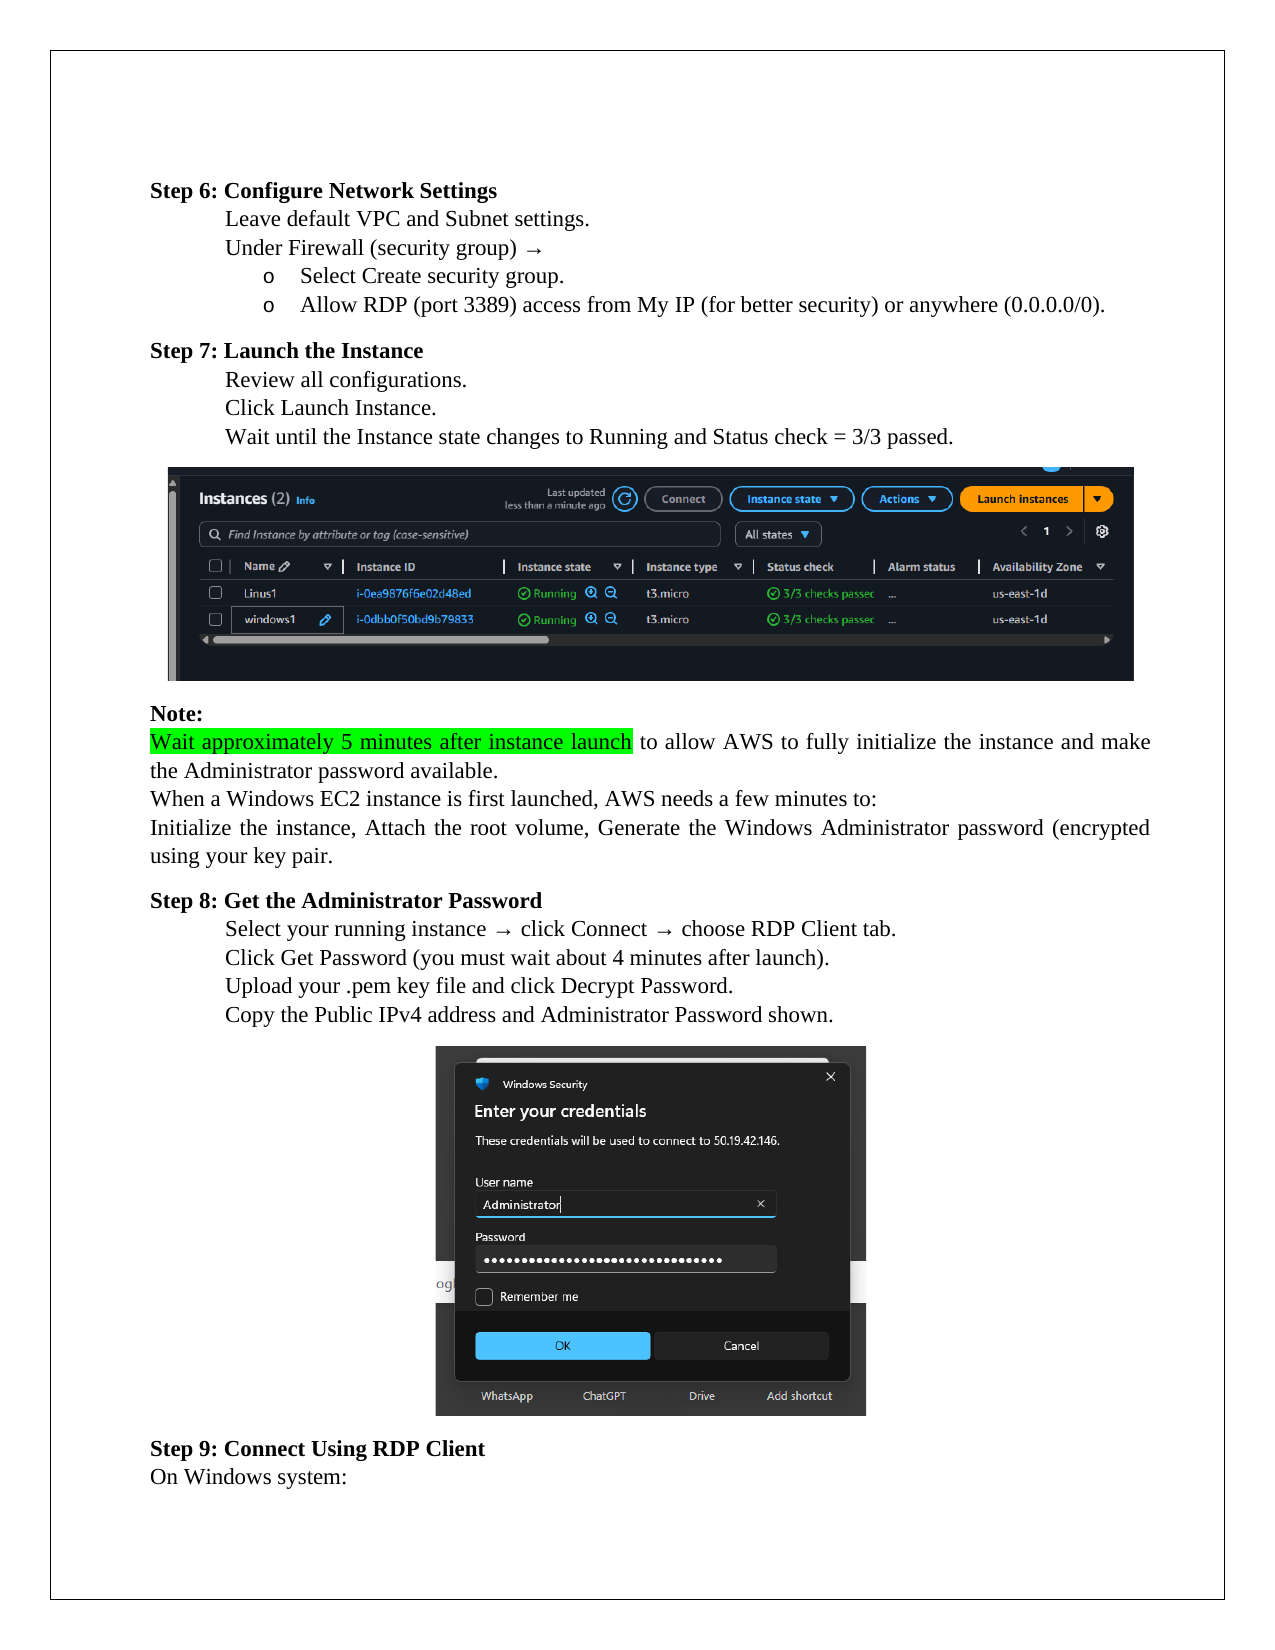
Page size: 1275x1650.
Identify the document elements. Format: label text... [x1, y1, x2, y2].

text Step 7: Launch the Instance [150, 337, 1152, 364]
text Click Launch Instance. [225, 394, 1152, 421]
text Note: [150, 700, 1152, 726]
text Under Firewall (security group) → [225, 234, 1152, 260]
text Select your running instance → click Connect → choose RDP Client tab. [225, 916, 1152, 942]
text Leave default VPC and Subnet settings. [225, 206, 1152, 232]
text When a Windows EC2 instance is first launched, AWS needs a few minutes to: [150, 785, 1152, 811]
text Wait approximately 5 minutes after instance launch to allow AWS to fully initialize the instance and make the Administrator password available. [150, 728, 1152, 783]
text Step 8: Get the Administrator Password [150, 887, 1152, 913]
list Select Create security group. [262, 262, 1152, 290]
text Initialize the instance, Attach the root volume, Generate the Windows Administrator password (encrypted using your key pair. [150, 813, 1152, 868]
text Copy the Public IPv4 address and Administrator Password shown. [225, 1001, 1152, 1027]
picture [167, 467, 1134, 681]
picture [435, 1046, 867, 1416]
text Upload your .pem key file and click Decrypt Password. [225, 972, 1152, 999]
text On Windows system: [150, 1463, 1152, 1489]
text Review all configurations. [225, 366, 1152, 392]
text Click Get Password (you must wait about 4 minutes after launch). [225, 944, 1152, 970]
list Allow RDP (port 3389) access from My IP (for better security) or anywhere (0.0.0.0/0). [262, 292, 1152, 319]
text Step 6: Configure Network Settings [150, 177, 1152, 203]
text Step 9: Connect Using RDP Client [150, 1435, 1152, 1461]
text Wait until the Instance state changes to Running and Status check = 3/3 passed. [225, 423, 1152, 449]
